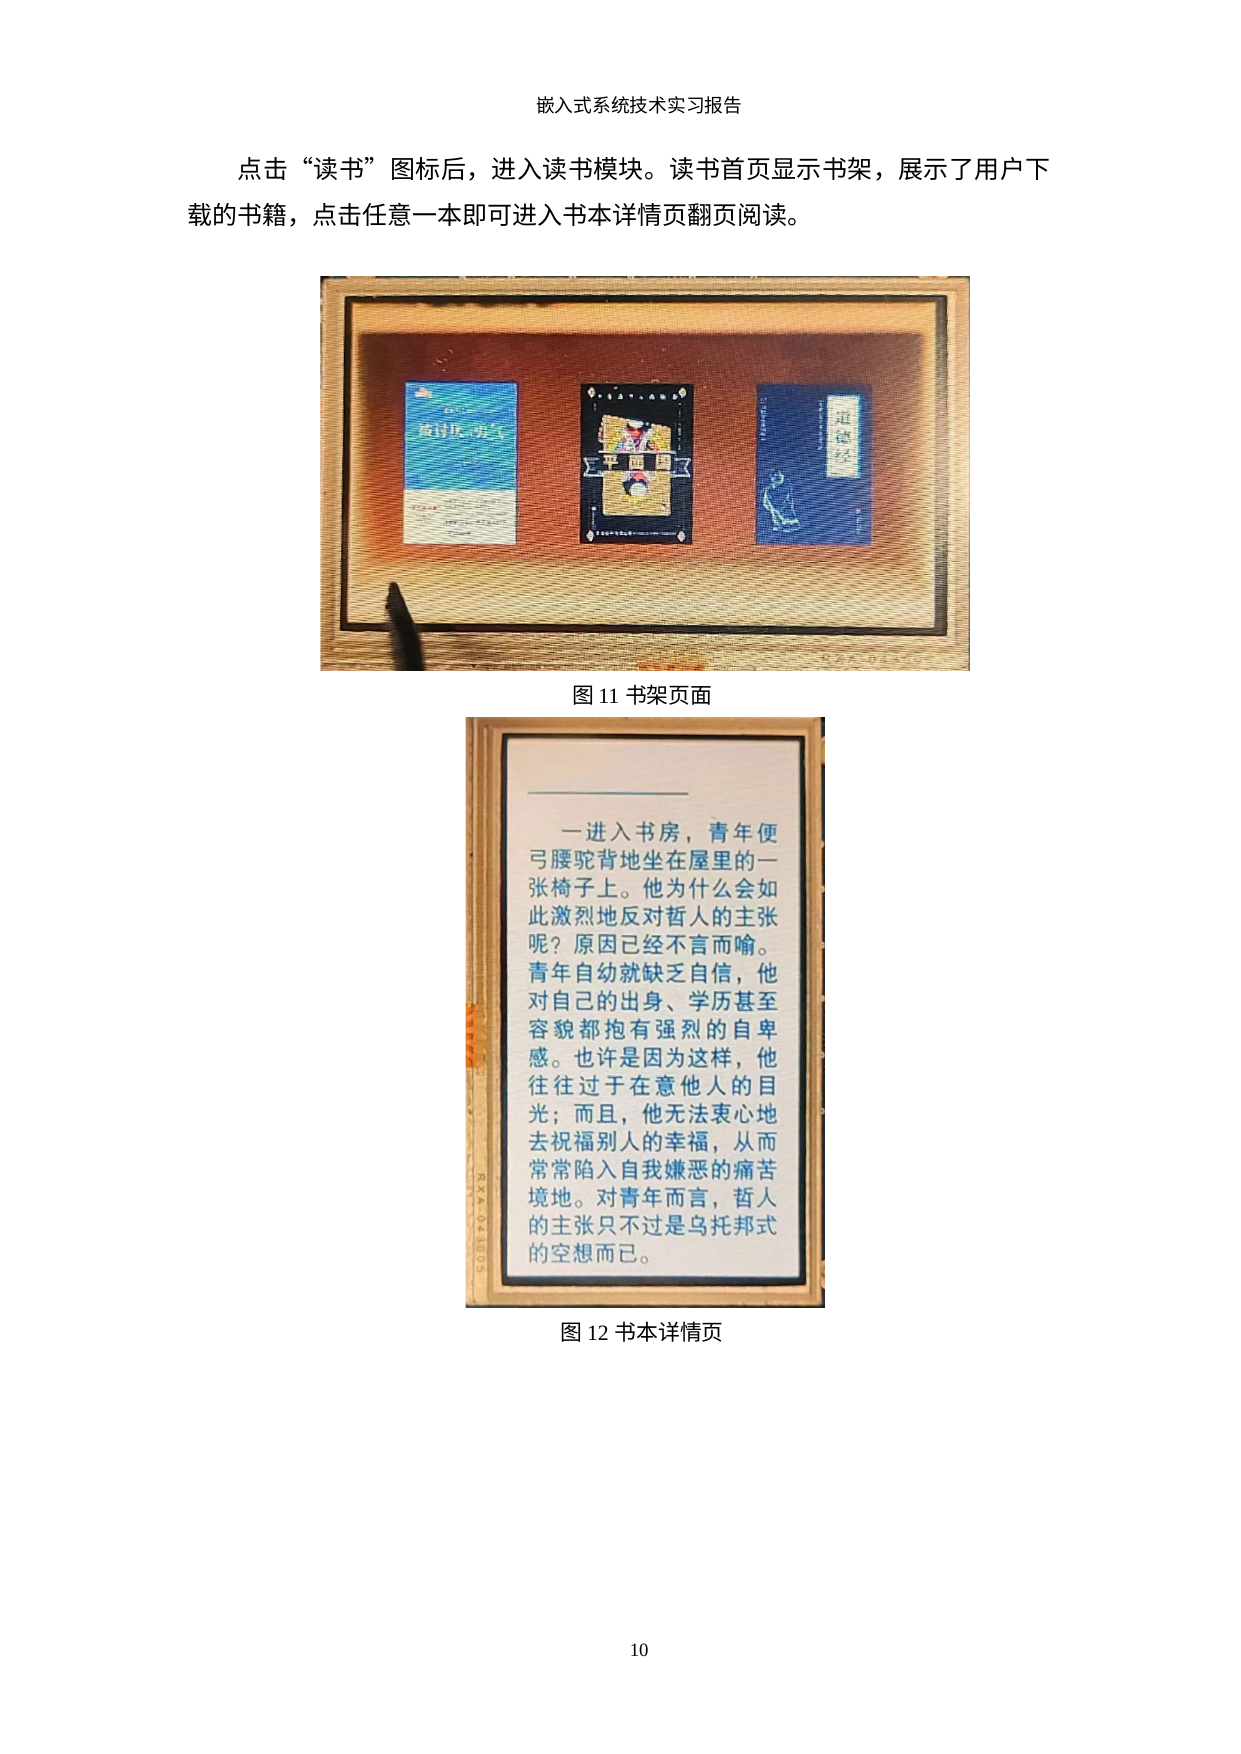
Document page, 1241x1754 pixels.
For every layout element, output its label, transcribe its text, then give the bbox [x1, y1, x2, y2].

text 点击“读书”图标后，进入读书模块。读书首页显示书架，展示了用户下载的书籍，点击任意一本即可进入书本详情页翻页阅读。 [187, 150, 1053, 232]
text 图11 书架页面 [187, 678, 1053, 709]
picture [465, 717, 825, 1308]
picture [320, 276, 970, 671]
text 图12 书本详情页 [187, 1315, 1053, 1347]
